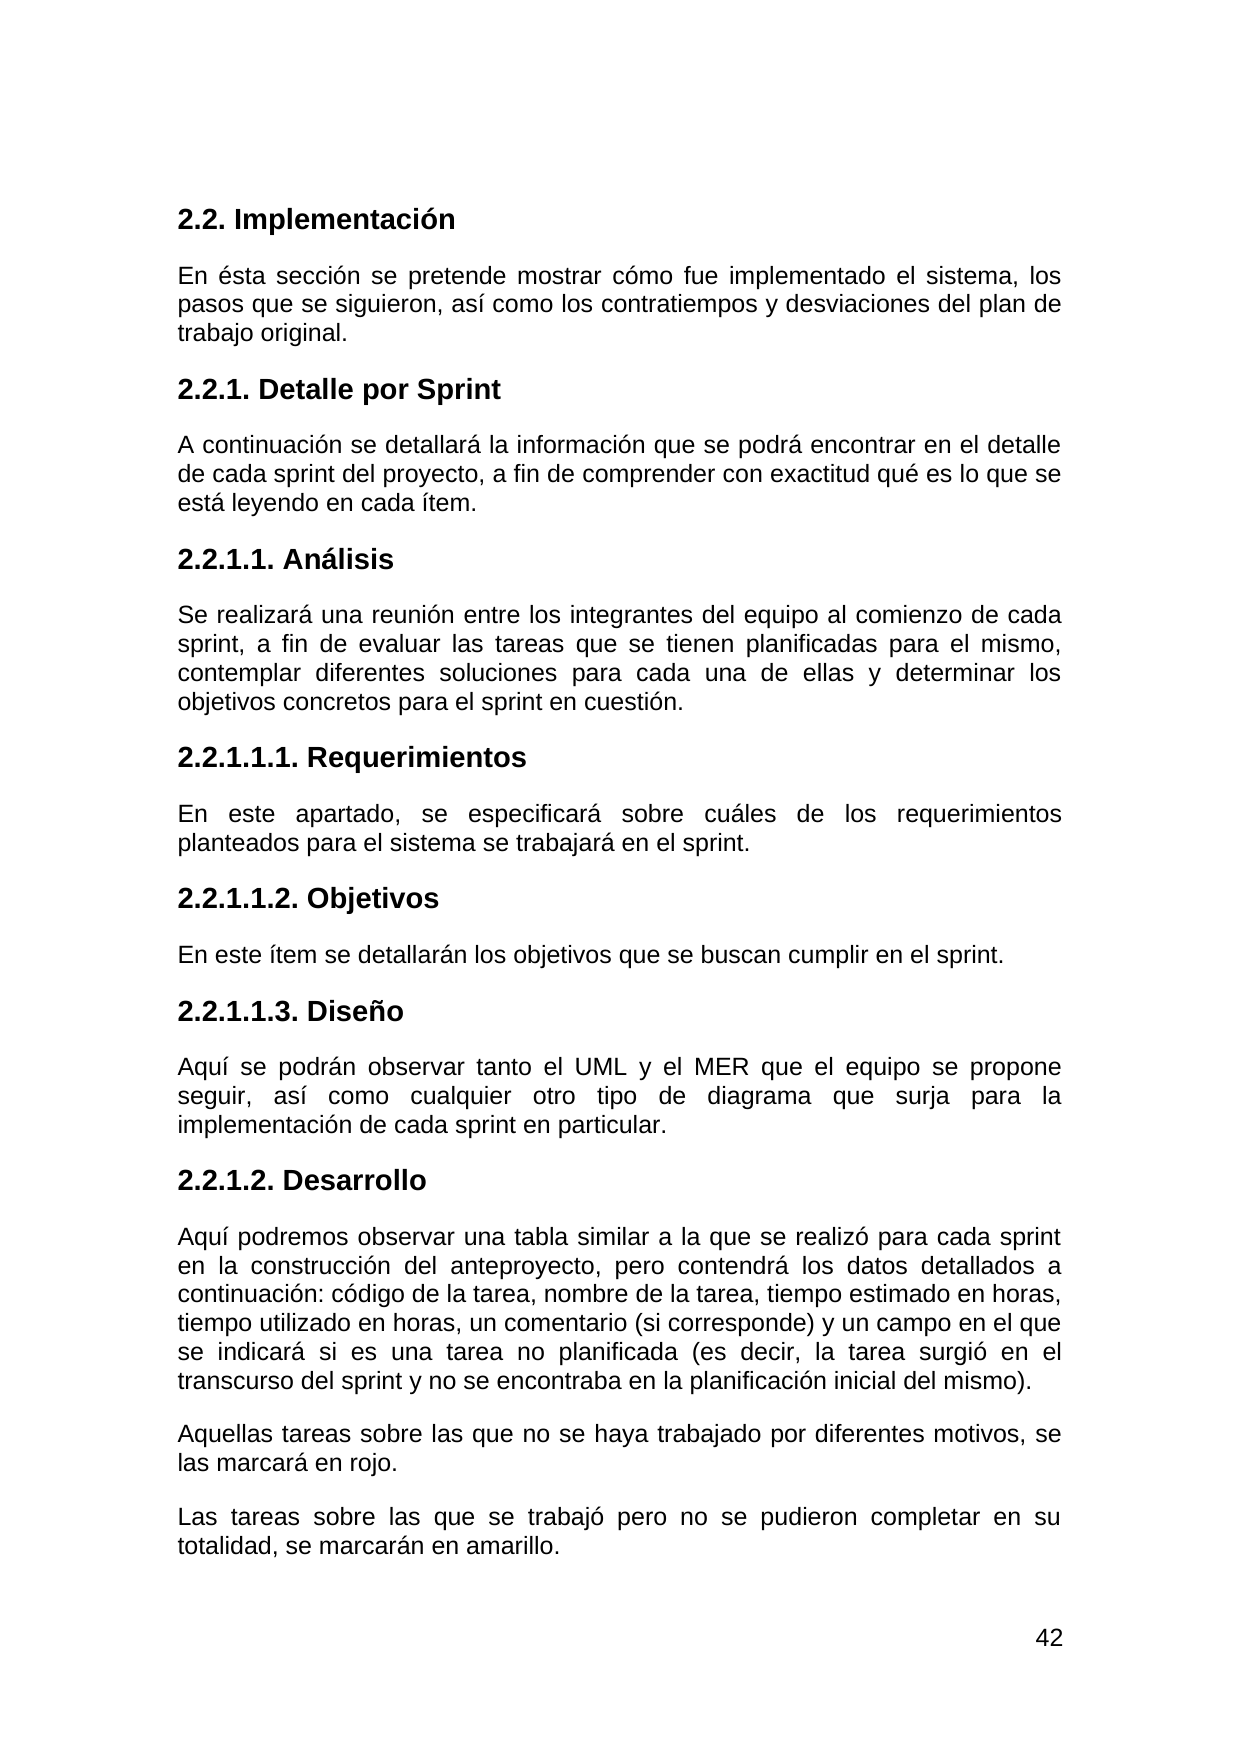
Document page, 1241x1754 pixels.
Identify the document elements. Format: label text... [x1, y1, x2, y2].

text Se realizará una reunión entre los integrantes del equipo al comienzo de cada sprint, a fin de evaluar las tareas que se tienen planificadas para el mismo, contemplar diferentes soluciones para cada una de ellas y determinar los objetivos concretos para el sprint en cuestión. [177, 600, 1063, 715]
text En este apartado, se especificará sobre cuáles de los requerimientos planteados para el sistema se trabajará en el sprint. [177, 799, 1063, 856]
text A continuación se detallará la información que se podrá encontrar en el detalle de cada sprint del proyecto, a fin de comprender con exactitud qué es lo que se está leyendo en cada ítem. [177, 431, 1063, 517]
text Las tareas sobre las que se trabajó pero no se pudieron completar en su totalidad, se marcarán en amarillo. [177, 1502, 1063, 1559]
text Aquellas tareas sobre las que no se haya trabajado por diferentes motivos, se las marcará en rojo. [177, 1419, 1063, 1477]
text 2.2.1. Detalle por Sprint [177, 372, 1063, 406]
text 2.2.1.1.1. Requerimientos [177, 740, 1063, 774]
text 2.2.1.1.3. Diseño [177, 994, 1063, 1027]
text En ésta sección se pretende mostrar cómo fue implementado el sistema, los pasos que se siguieron, así como los contratiempos y desviaciones del plan de trabajo original. [177, 261, 1063, 347]
text 2.2.1.2. Desarrollo [177, 1163, 1063, 1197]
text 2.2.1.1.2. Objetivos [177, 881, 1063, 915]
text Aquí podremos observar una tabla similar a la que se realizó para cada sprint en la construcción del anteproyecto, pero contendrá los datos detallados a continuación: código de la tarea, nombre de la tarea, tiempo estimado en horas, tiempo utilizado en horas, un comentario (si corresponde) y un campo en el que se indicará si es una tarea no planificada (es decir, la tarea surgió en el transcurso del sprint y no se encontraba en la planificación inicial del mismo). [177, 1222, 1063, 1394]
list 2.2. Implementación [177, 202, 1063, 236]
text 2.2.1.1. Análisis [177, 542, 1063, 575]
text En este ítem se detallarán los objetivos que se buscan cumplir en el sprint. [177, 940, 1063, 969]
text Aquí se podrán observar tanto el UML y el MER que el equipo se propone seguir, así como cualquier otro tipo de diagrama que surja para la implementación de cada sprint en particular. [177, 1052, 1063, 1138]
